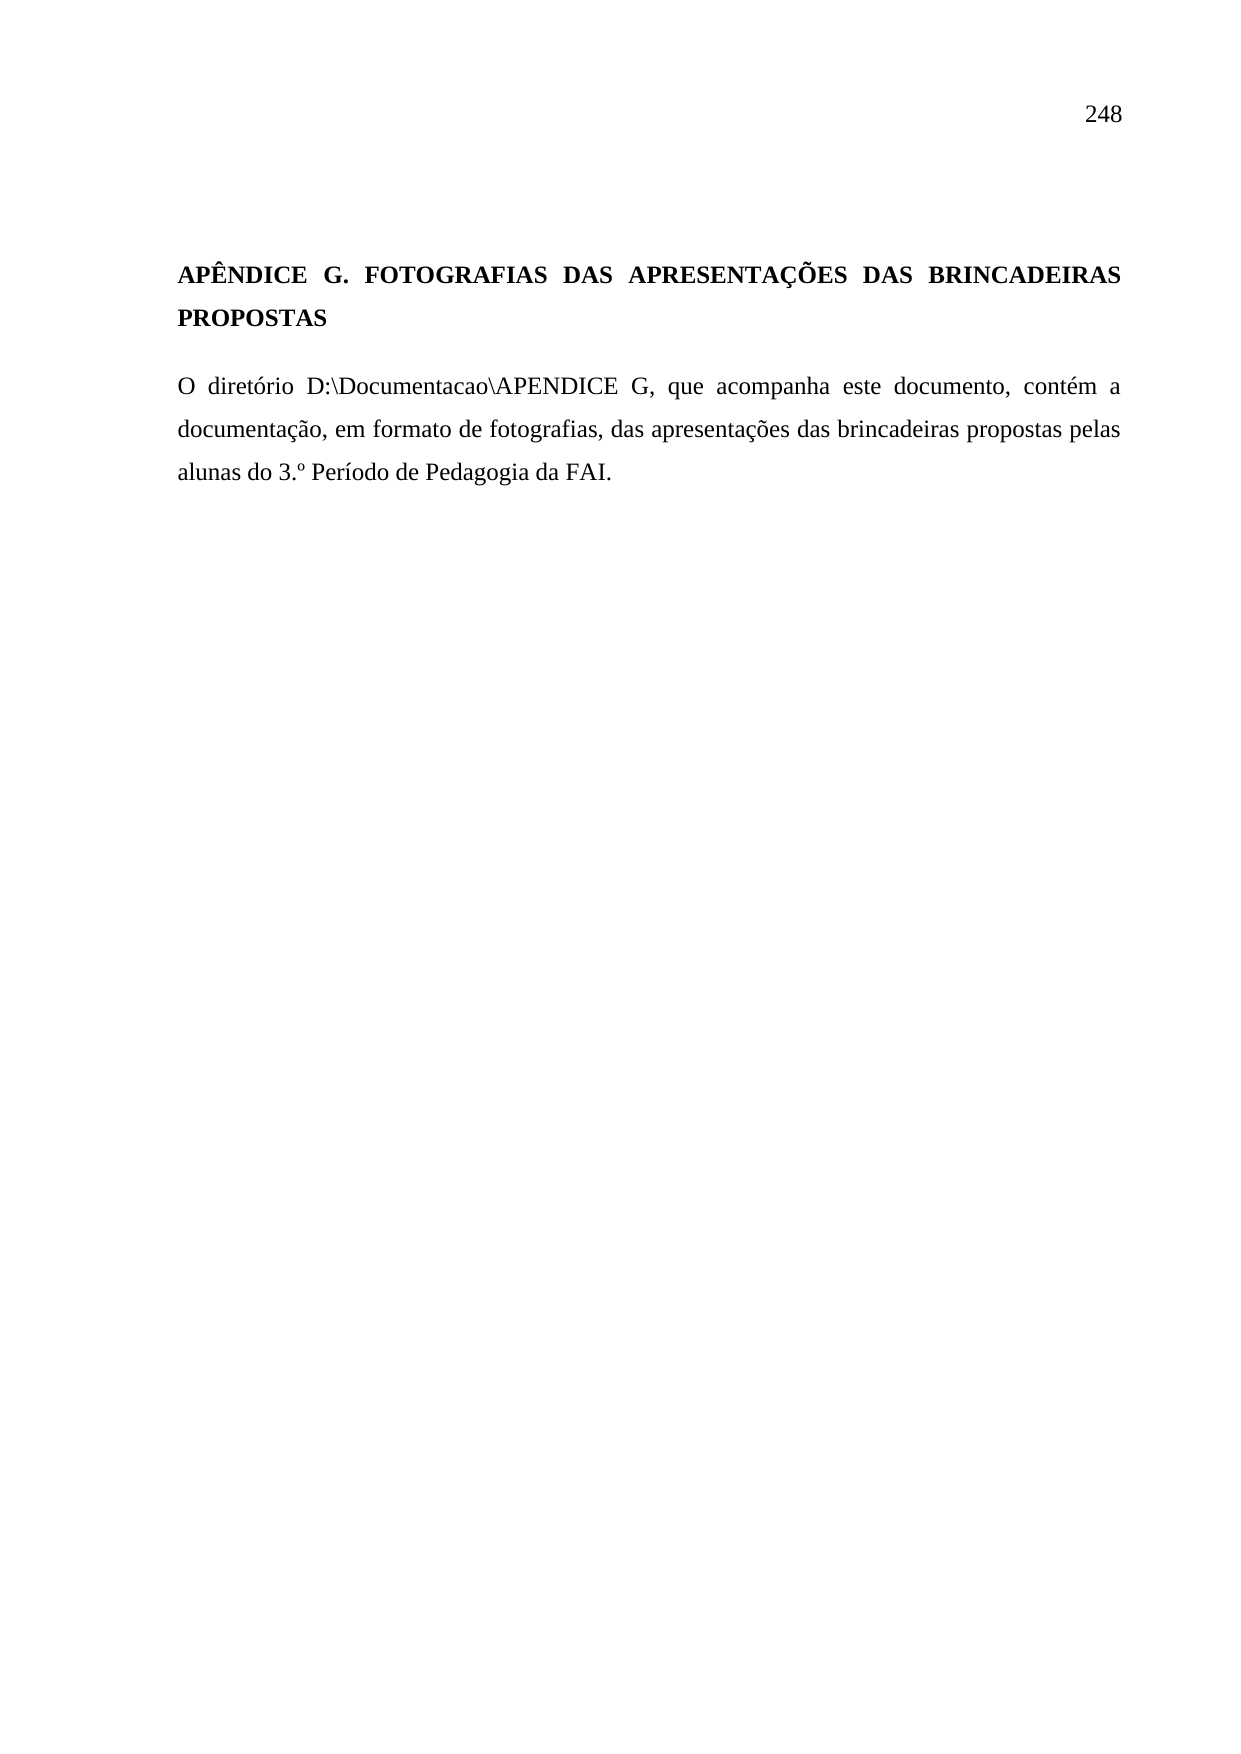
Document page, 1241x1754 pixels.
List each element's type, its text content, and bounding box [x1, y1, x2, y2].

subtitle APÊNDICE G. fotografias das apresentações das brincadeiras propostas [177, 260, 1122, 332]
text O diretório D:\Documentacao\APENDICE G, que acompanha este documento, contém a documentação, em formato de fotografias, das apresentações das brincadeiras propostas pelas alunas do 3.º Período de Pedagogia da FAI. [177, 371, 1122, 486]
